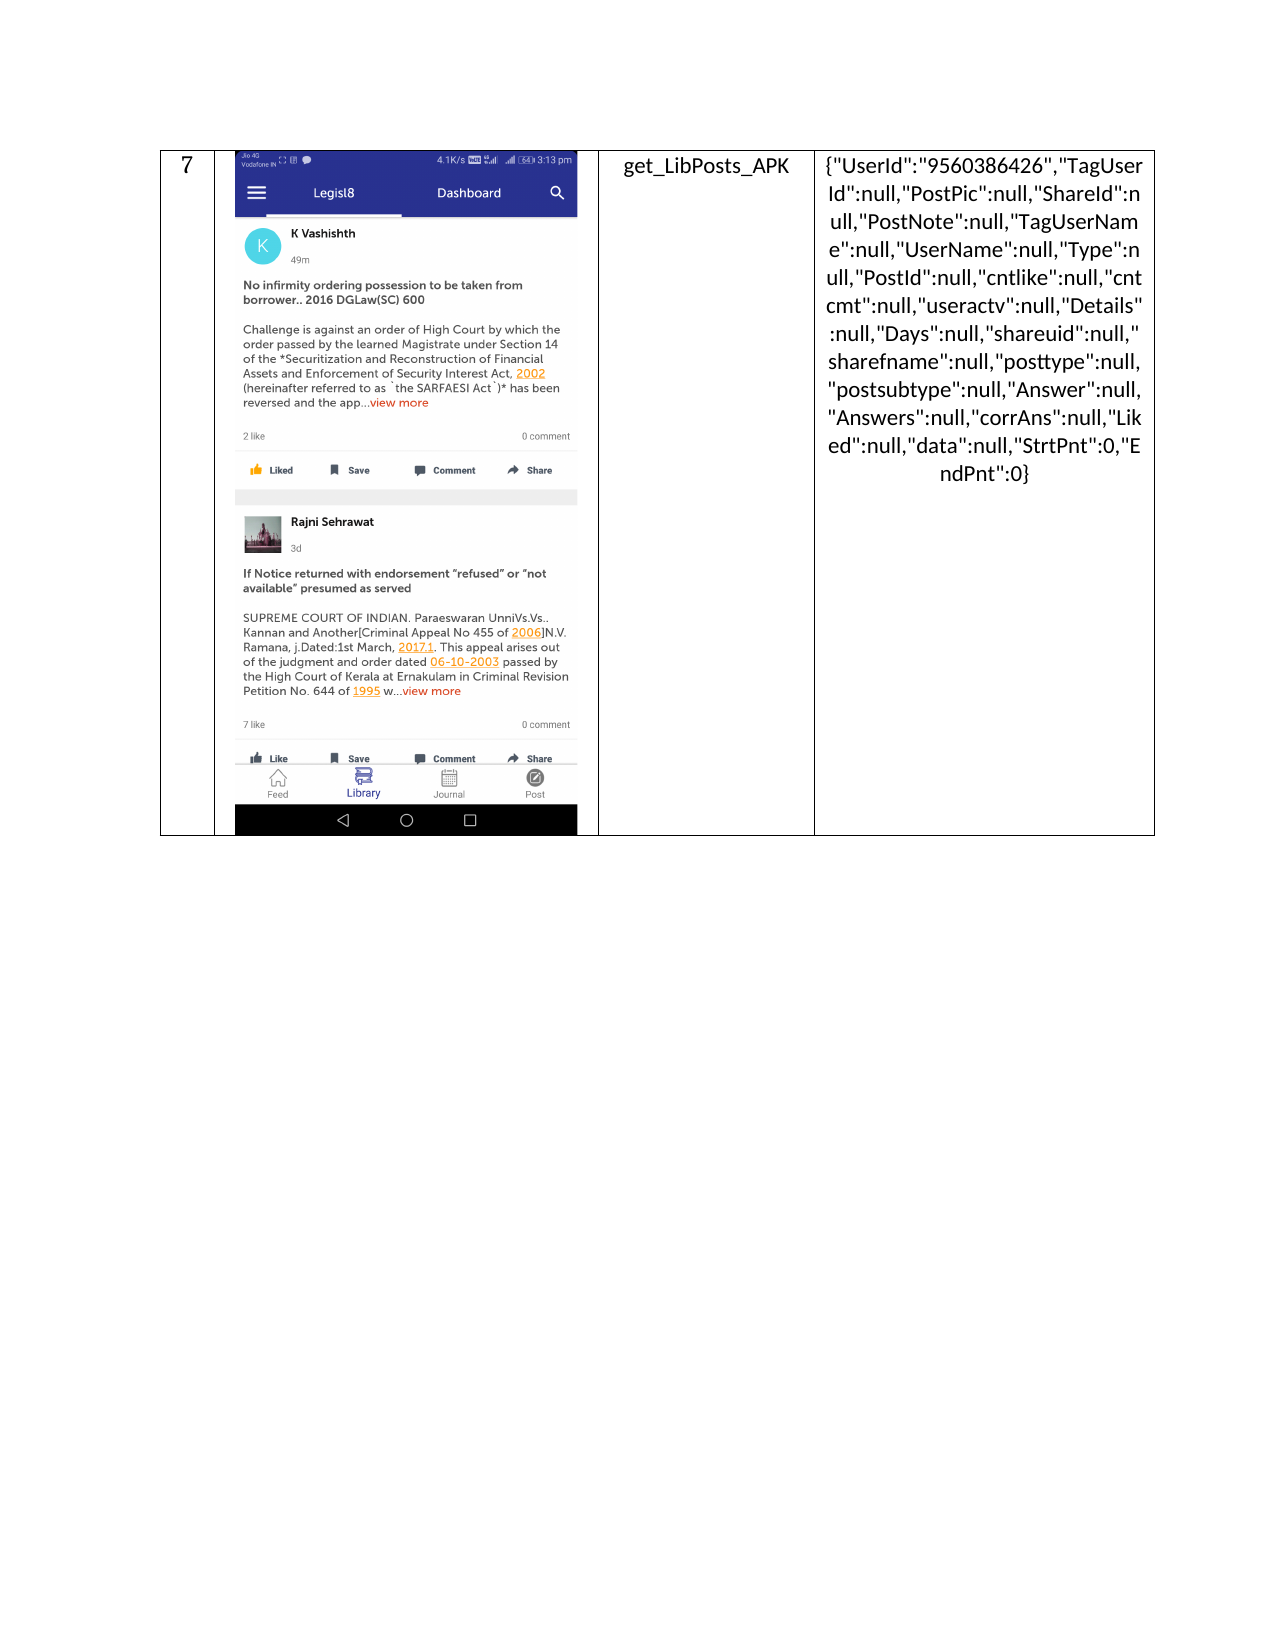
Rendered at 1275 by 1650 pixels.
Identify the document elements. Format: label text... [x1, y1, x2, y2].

picture [235, 151, 578, 836]
table_cell [578, 151, 598, 835]
table_cell [215, 151, 235, 835]
table_cell {"UserId":"9560386426","TagUserId":null,"PostPic":null,"ShareId":null,"PostNote":null,"TagUserName":null,"UserName":null,"Type":null,"PostId":null,"cntlike":null,"cntcmt":null,"useractv":null,"Details":null,"Days":null,"shareuid":null,"sharefname":null,"posttype":null,"postsubtype":null,"Answer":null,"Answers":null,"corrAns":null,"Liked":null,"data":null,"StrtPnt":0,"EndPnt":0} [815, 151, 1154, 835]
table_cell 7 [161, 151, 214, 835]
table_cell get_LibPosts_APK [599, 151, 814, 835]
